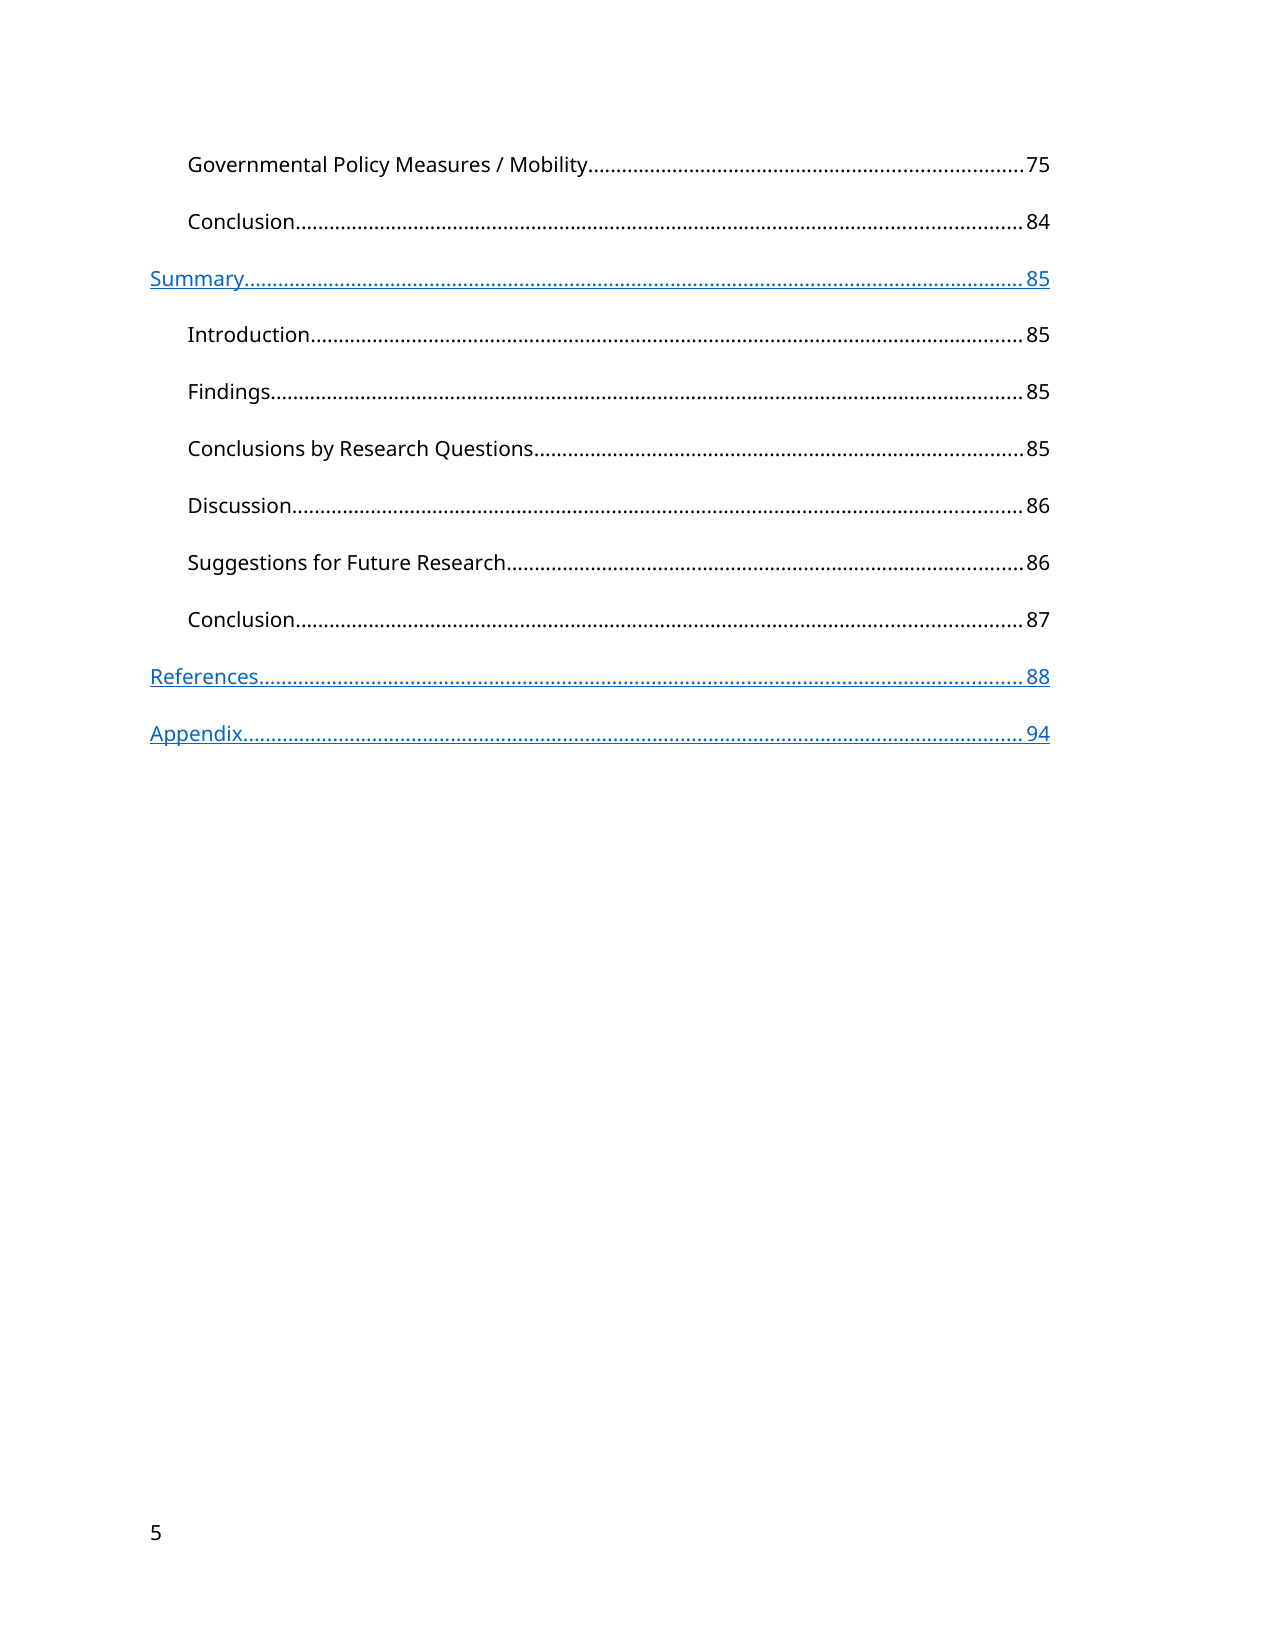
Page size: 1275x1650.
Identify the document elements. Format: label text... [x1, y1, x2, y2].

text Introduction 85 [187, 321, 1125, 349]
text Appendix 94 [150, 719, 1125, 747]
text Conclusions by Research Questions 85 [187, 434, 1125, 463]
text Discussion 86 [187, 491, 1125, 520]
text Governmental Policy Measures / Mobility 75 [187, 150, 1125, 178]
text Findings 85 [187, 377, 1125, 406]
text Conclusion 84 [187, 207, 1125, 235]
text References 88 [150, 662, 1125, 690]
text Suggestions for Future Research 86 [187, 548, 1125, 577]
text Conclusion 87 [187, 605, 1125, 633]
text Summary 85 [150, 264, 1125, 292]
